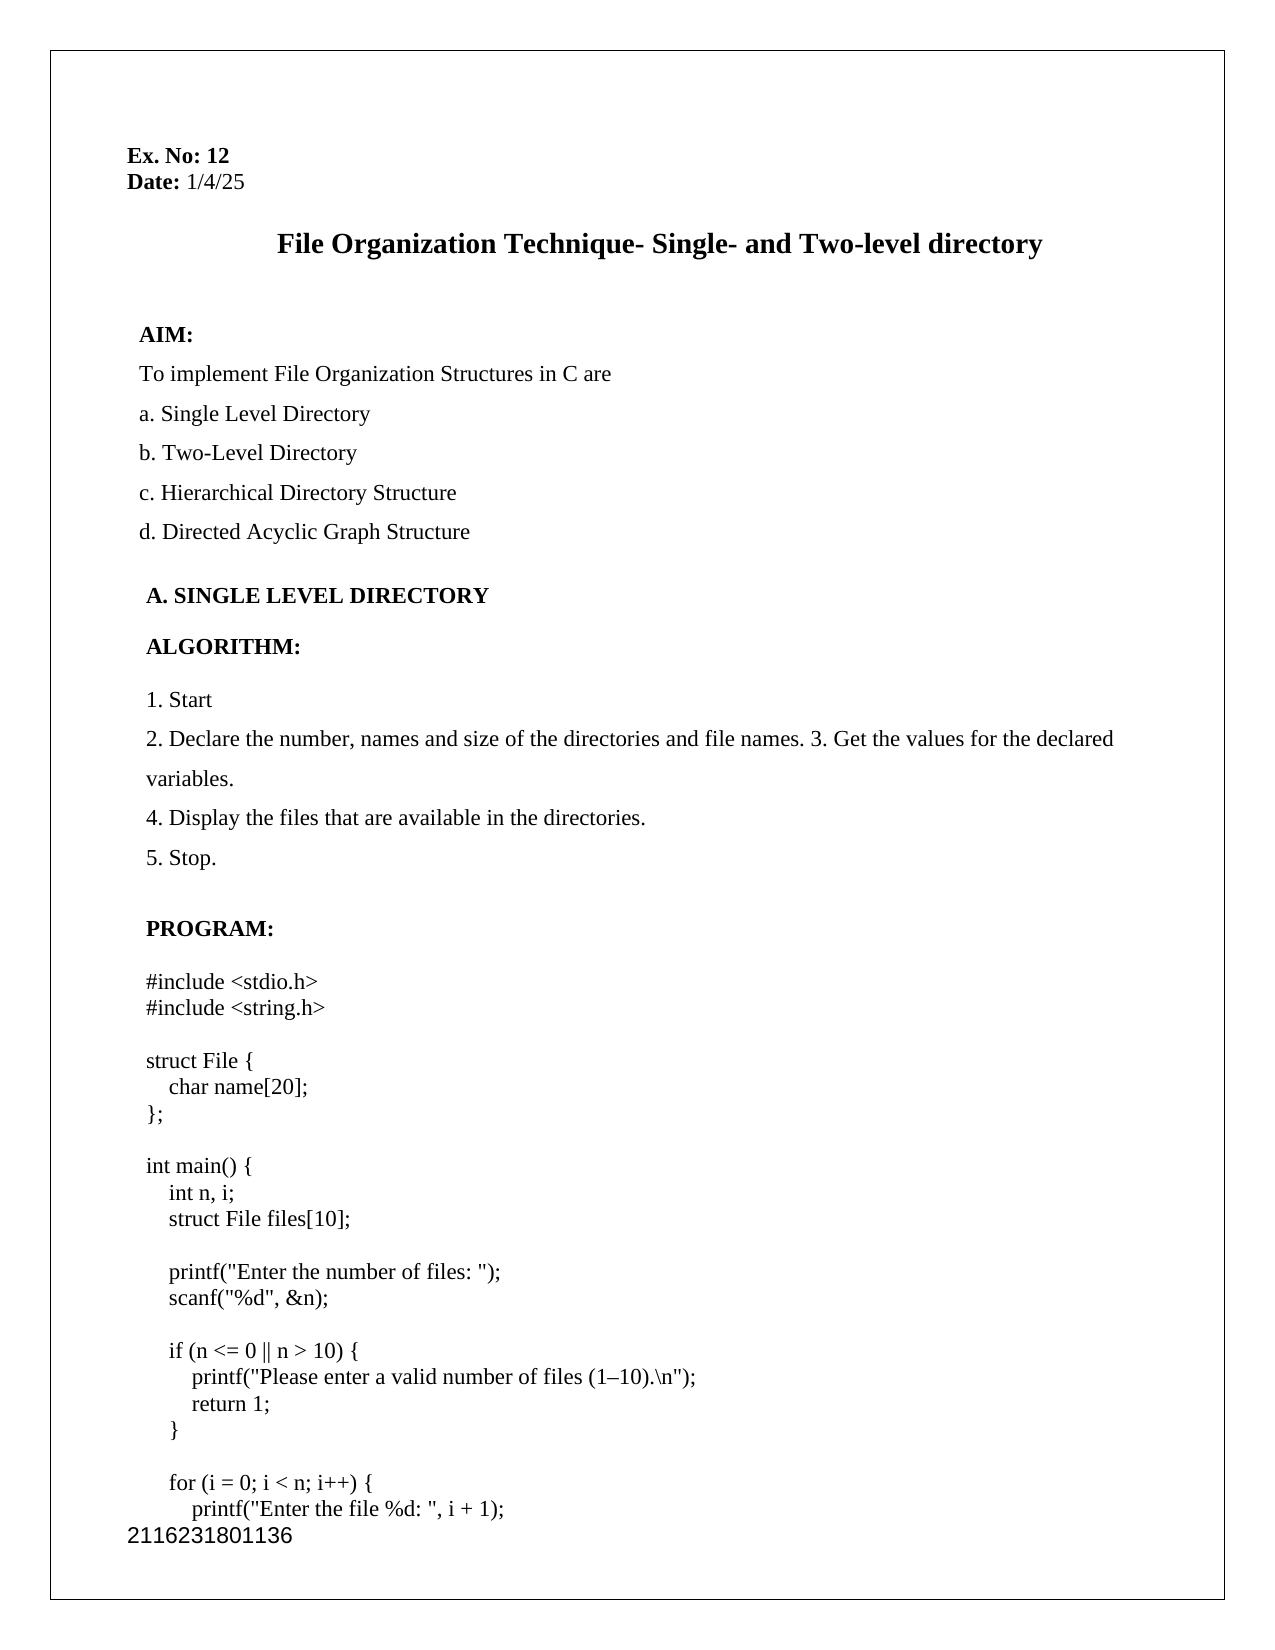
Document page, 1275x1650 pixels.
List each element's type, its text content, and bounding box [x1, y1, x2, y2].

text b. Two-Level Directory [139, 439, 1154, 465]
text c. Hierarchical Directory Structure [139, 478, 1154, 505]
text File Organization Technique- Single- and Two-level directory [202, 226, 1154, 259]
text for (i = 0; i < n; i++) { [146, 1469, 1154, 1495]
text 4. Display the files that are available in the directories. [146, 804, 1154, 831]
text d. Directed Acyclic Graph Structure [139, 518, 1154, 544]
text 1. Start [146, 686, 1154, 712]
text } [146, 1416, 1154, 1442]
text 2. Declare the number, names and size of the directories and file names. 3. Get the values for the declared variables. [146, 725, 1154, 791]
text if (n <= 0 || n > 10) { [146, 1337, 1154, 1363]
text To implement File Organization Structures in C are [139, 360, 1154, 386]
text printf("Please enter a valid number of files (1–10).\n"); [146, 1363, 1154, 1389]
text Ex. No: 12 [127, 142, 1154, 168]
text scanf("%d", &n); [146, 1284, 1154, 1311]
text Date: 1/4/25 [127, 168, 1154, 194]
text #include <stdio.h> [146, 968, 1154, 994]
text #include <string.h> [146, 994, 1154, 1021]
text A. SINGLE LEVEL DIRECTORY [146, 582, 1154, 608]
text a. Single Level Directory [139, 399, 1154, 426]
text ALGORITHM: [146, 633, 1154, 659]
text printf("Enter the file %d: ", i + 1); [146, 1495, 1154, 1521]
text int n, i; [146, 1179, 1154, 1205]
text return 1; [146, 1389, 1154, 1416]
text struct File { [146, 1047, 1154, 1073]
text }; [146, 1100, 1154, 1126]
text PROGRAM: [146, 915, 1154, 942]
text printf("Enter the number of files: "); [146, 1258, 1154, 1284]
text 5. Stop. [146, 844, 1154, 870]
text AIM: [139, 321, 1154, 347]
text char name[20]; [146, 1073, 1154, 1100]
text int main() { [146, 1152, 1154, 1179]
text struct File files[10]; [146, 1205, 1154, 1231]
